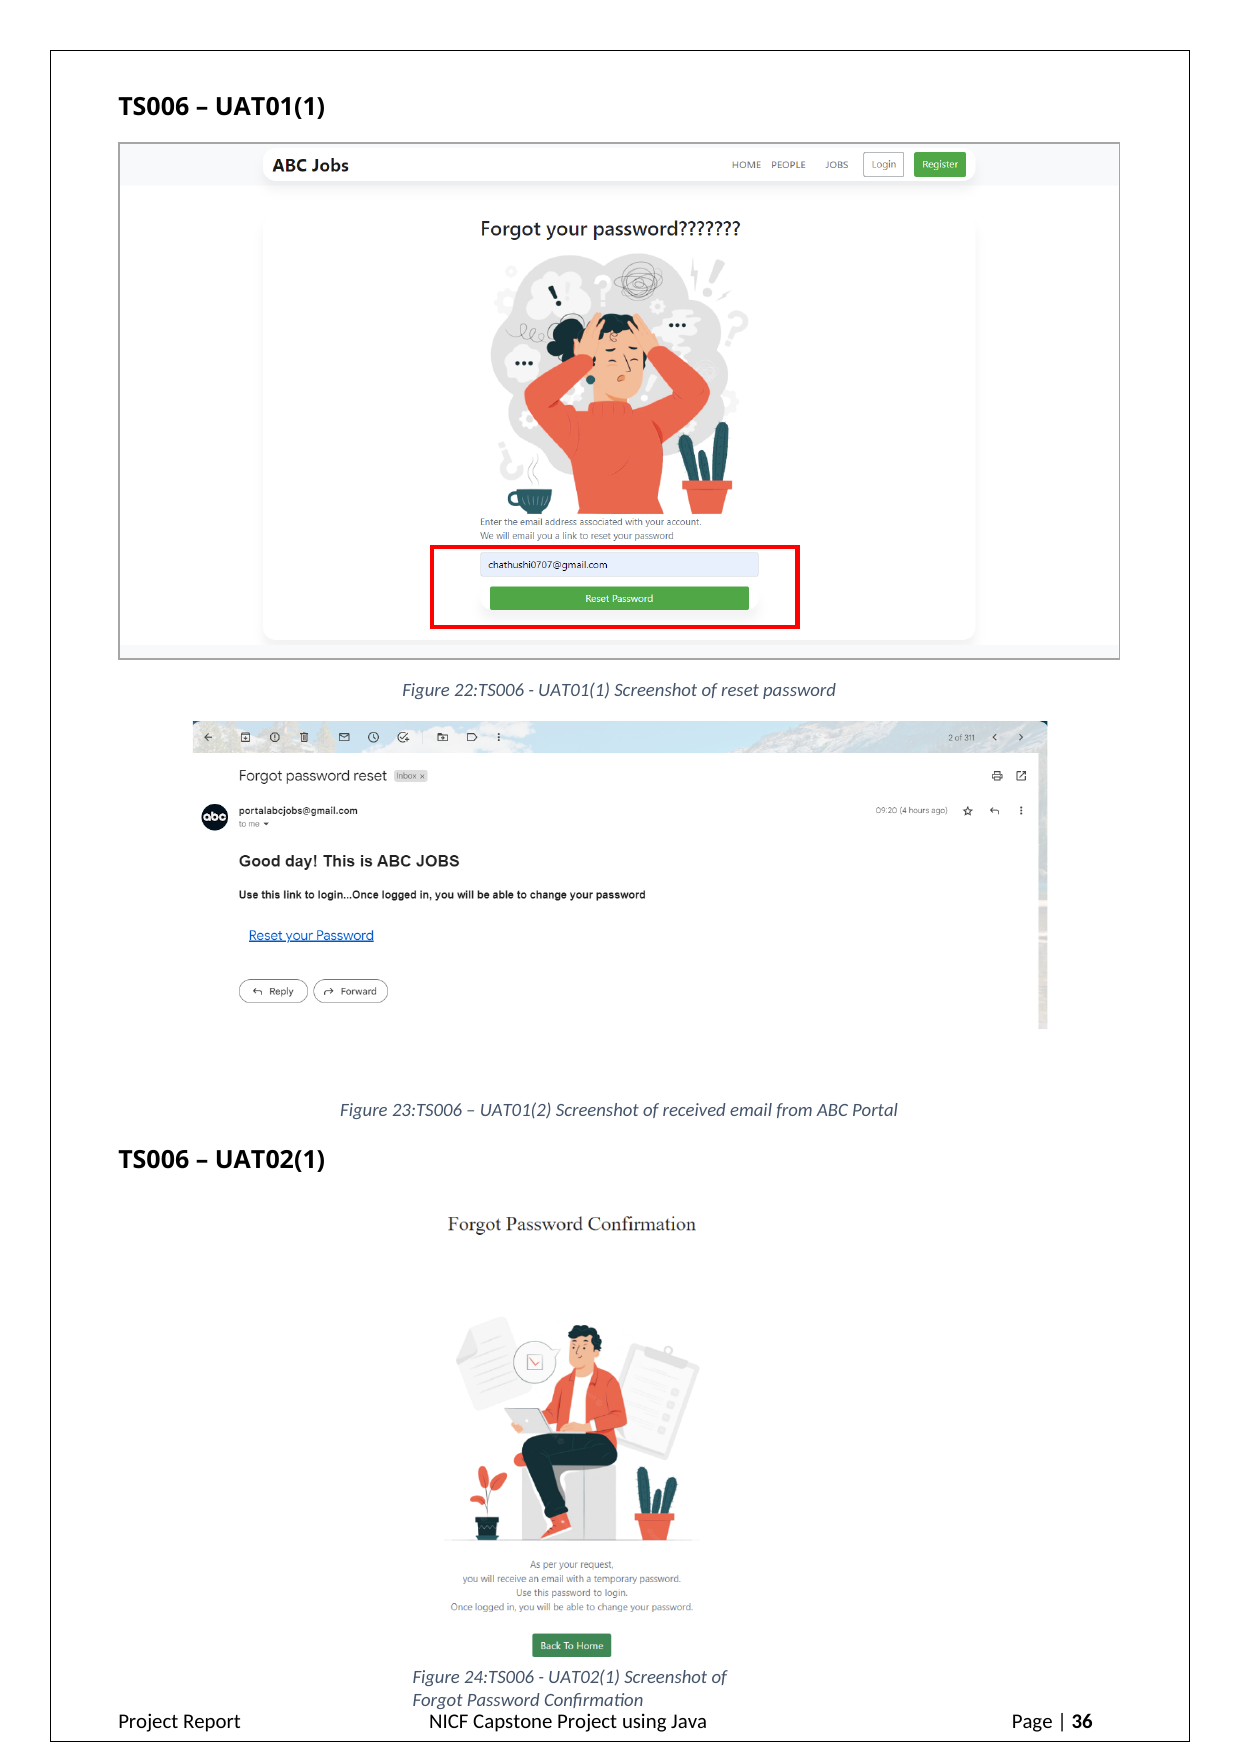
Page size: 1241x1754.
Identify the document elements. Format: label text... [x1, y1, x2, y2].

picture [412, 1181, 753, 1657]
picture [120, 144, 1119, 658]
text TS006 – UAT02(1) [118, 1142, 1122, 1176]
picture [192, 721, 1048, 1029]
text TS006 – UAT01(1) [118, 89, 1122, 123]
